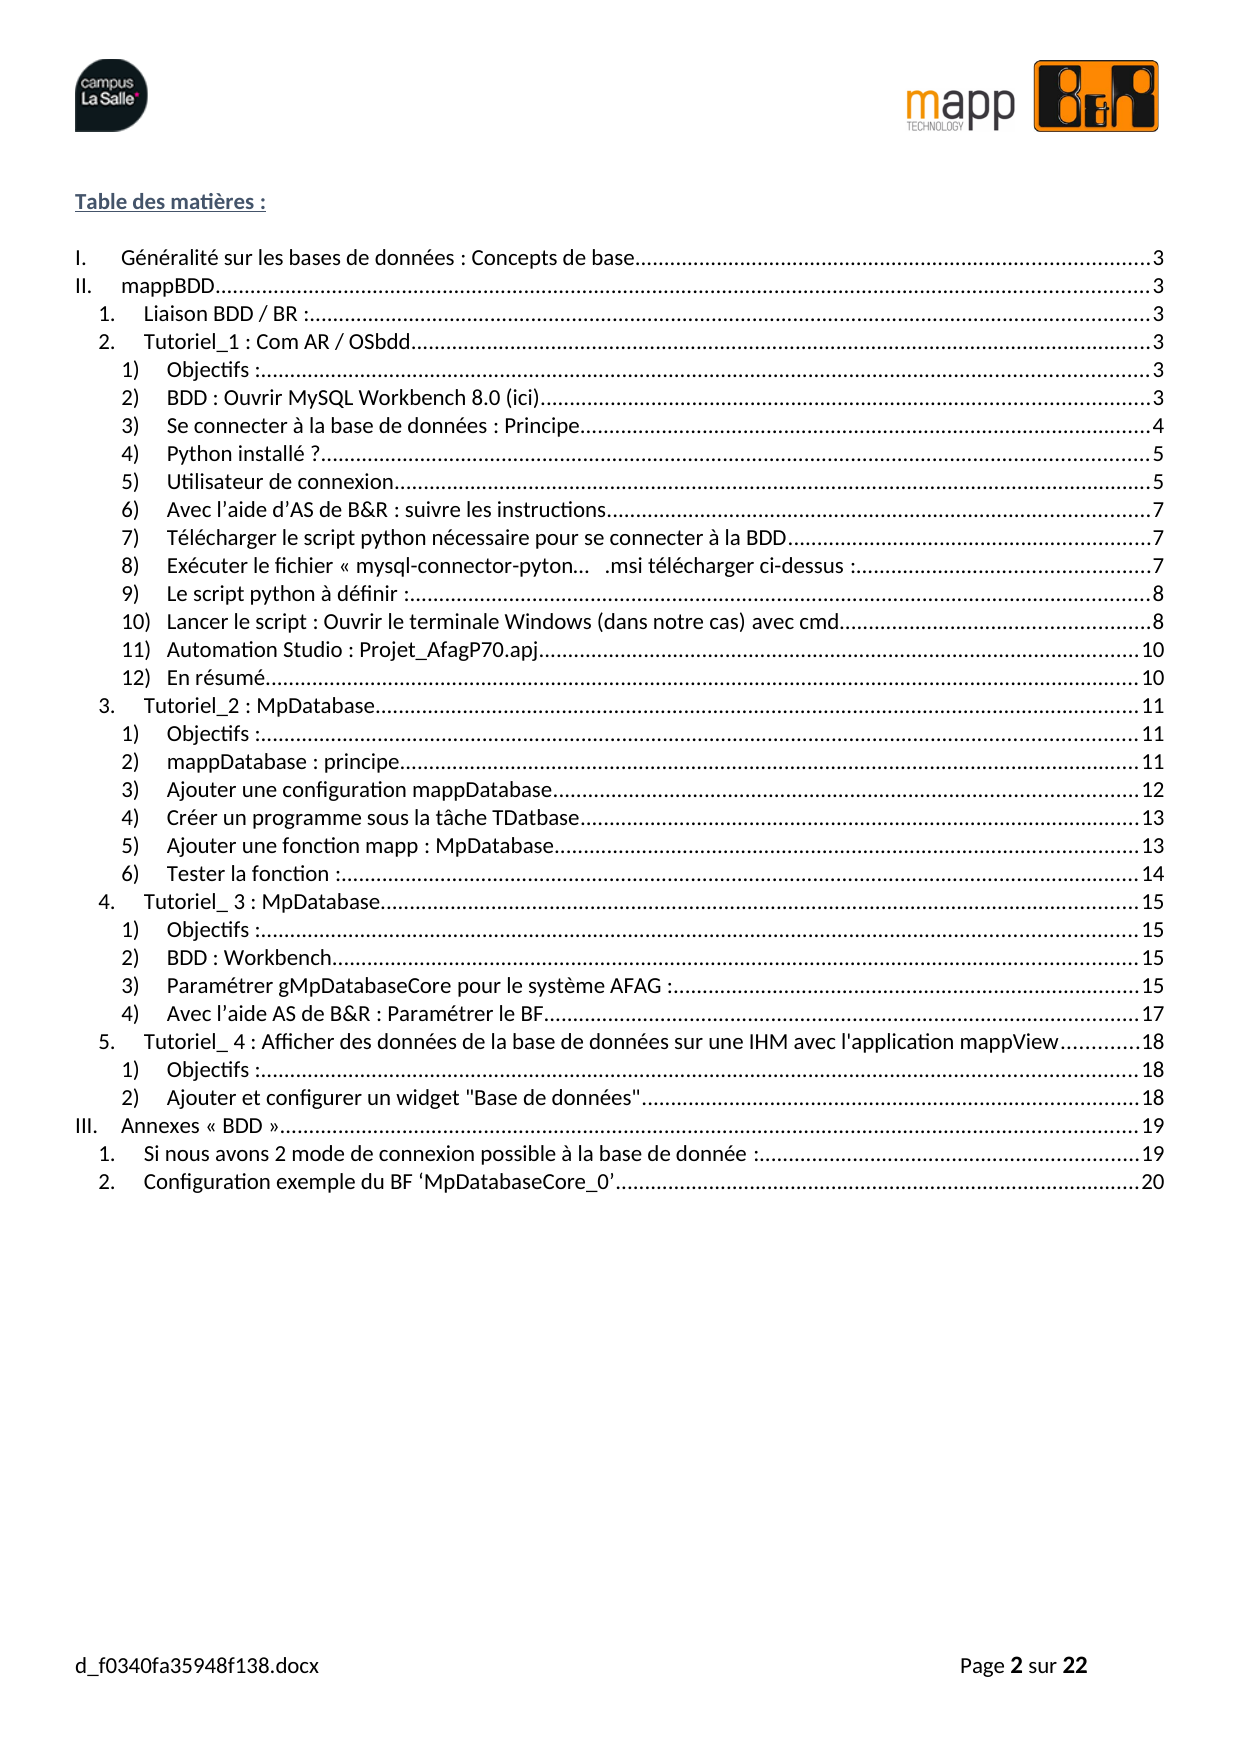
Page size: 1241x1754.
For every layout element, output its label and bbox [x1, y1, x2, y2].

picture [905, 88, 1016, 132]
picture [1033, 60, 1159, 132]
picture [75, 59, 148, 132]
